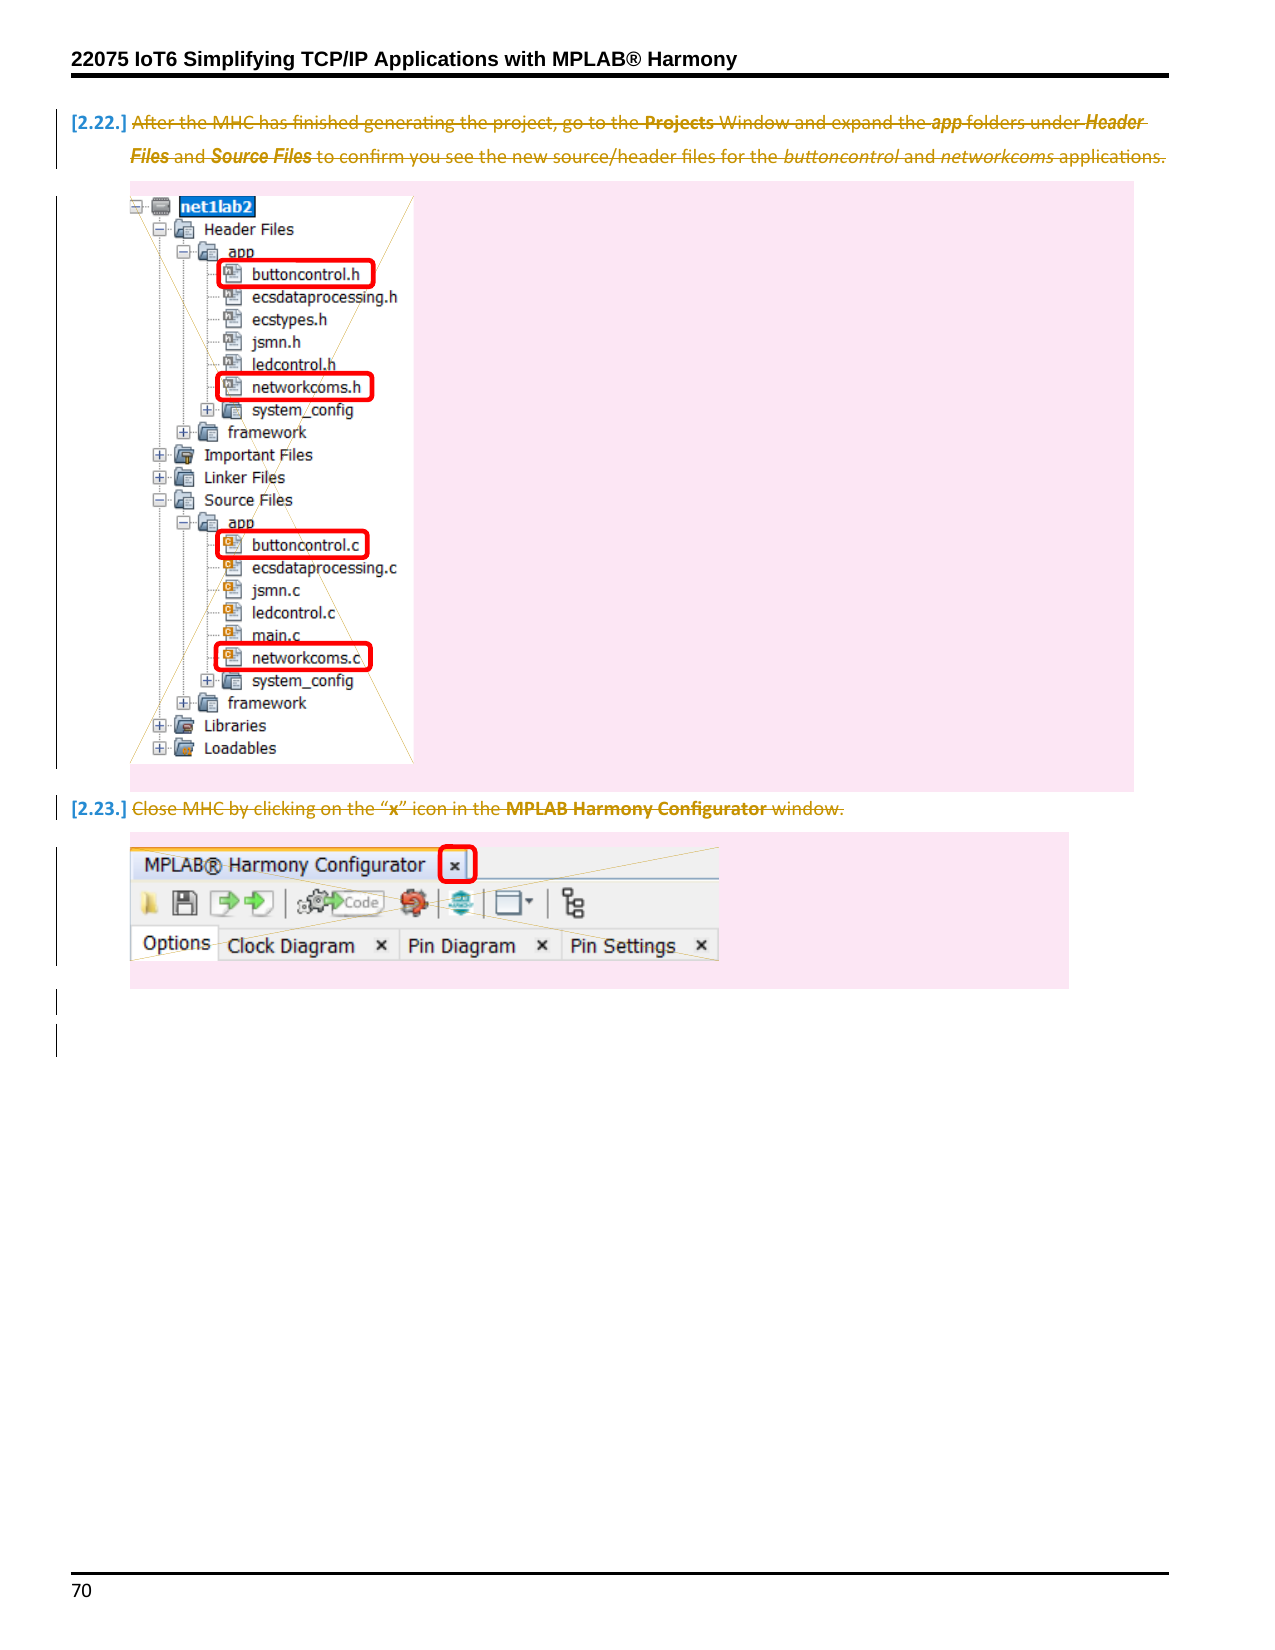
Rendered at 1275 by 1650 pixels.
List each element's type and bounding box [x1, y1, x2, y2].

picture [221, 376, 322, 397]
picture [131, 560, 413, 764]
picture [220, 379, 229, 397]
picture [131, 196, 412, 371]
picture [221, 263, 370, 284]
picture [219, 646, 364, 667]
picture [443, 849, 472, 879]
picture [356, 646, 368, 667]
picture [135, 905, 713, 961]
picture [314, 376, 369, 397]
picture [135, 847, 714, 903]
picture [220, 534, 243, 555]
picture [235, 534, 308, 555]
picture [300, 534, 364, 555]
picture [129, 197, 271, 762]
picture [249, 482, 295, 528]
picture [235, 403, 309, 478]
picture [273, 198, 414, 762]
picture [129, 848, 418, 960]
picture [431, 848, 719, 960]
